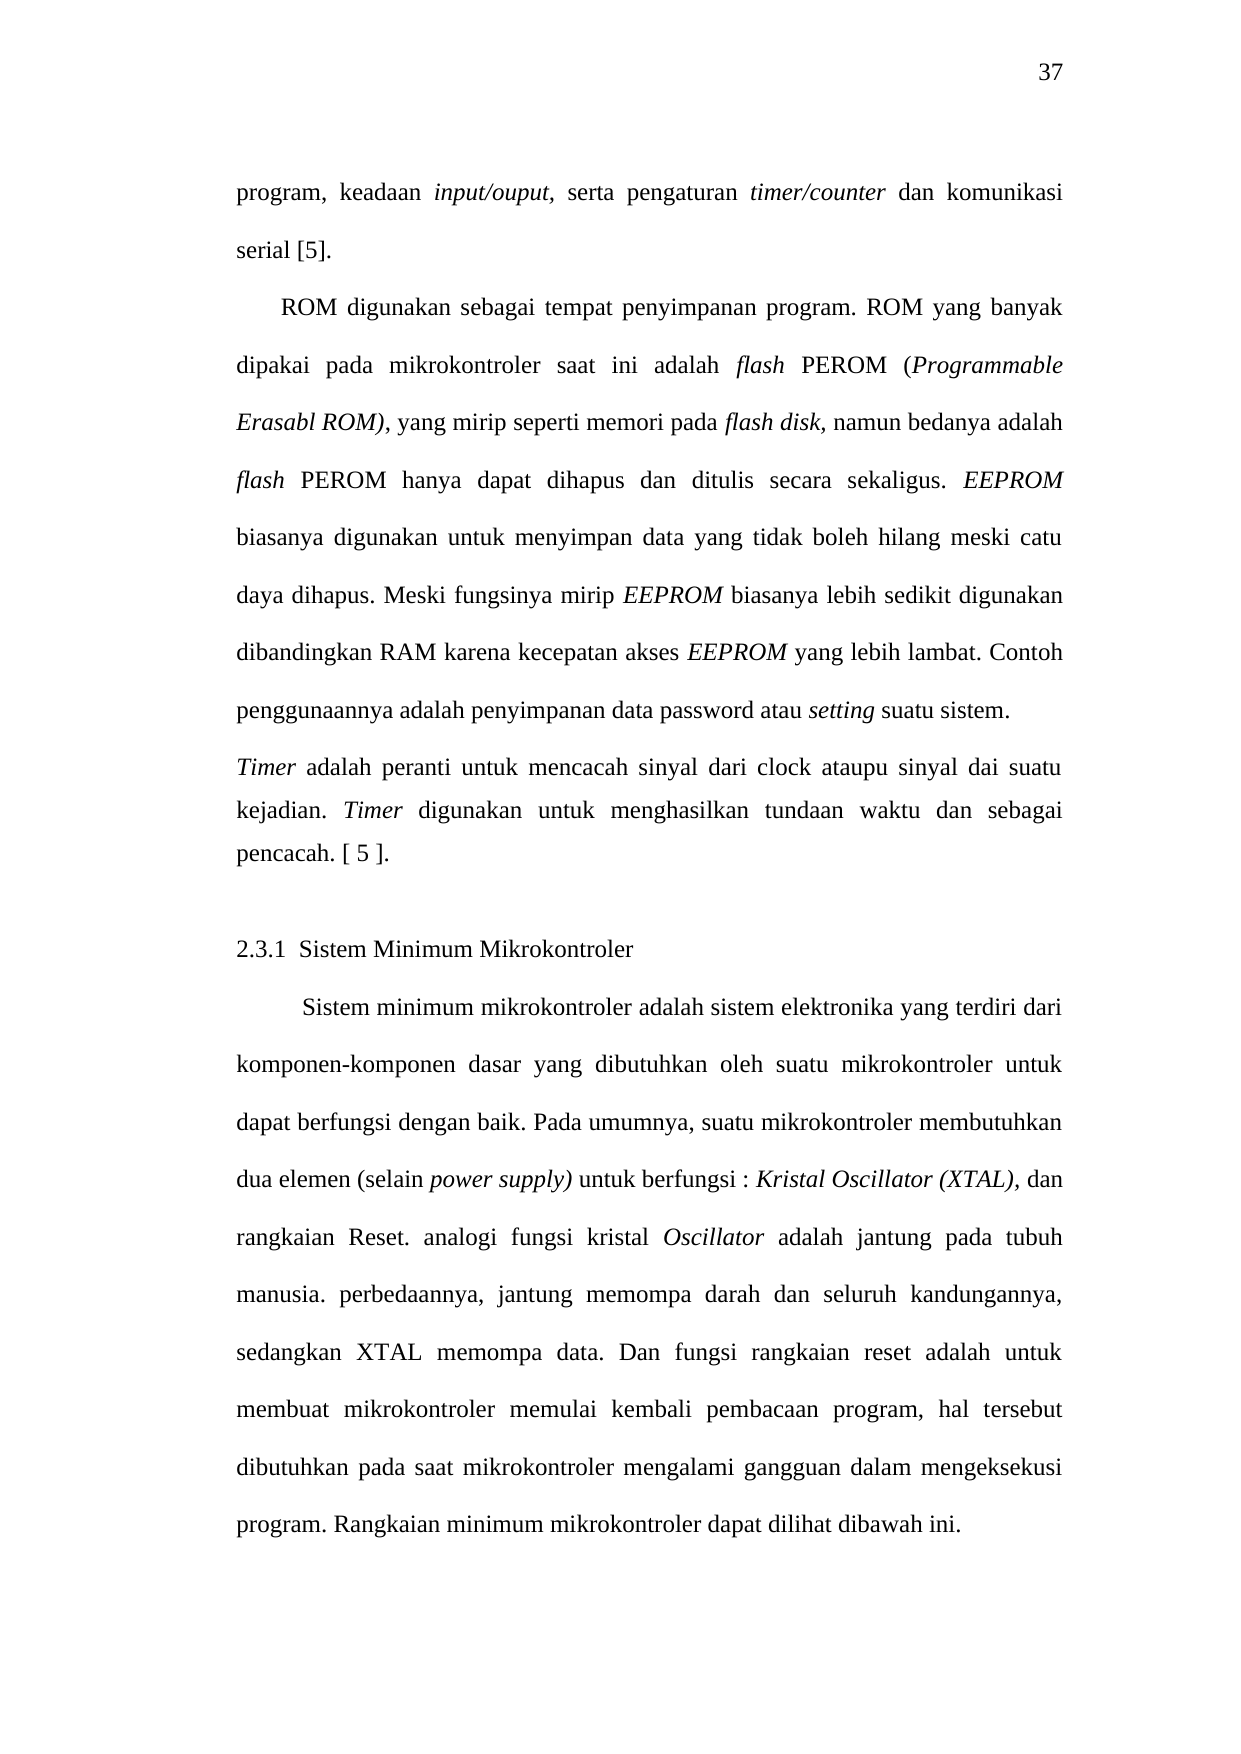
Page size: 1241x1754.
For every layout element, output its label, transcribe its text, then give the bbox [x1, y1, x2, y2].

list Sistem minimum mikrokontroler adalah sistem elektronika yang terdiri dari komponen-komponen dasar yang dibutuhkan oleh suatu mikrokontroler untuk dapat berfungsi dengan baik. Pada umumnya, suatu mikrokontroler membutuhkan dua elemen (selain power supply) untuk berfungsi : Kristal Oscillator (XTAL), dan rangkaian Reset. analogi fungsi kristal Oscillator adalah jantung pada tubuh manusia. perbedaannya, jantung memompa darah dan seluruh kandungannya, sedangkan XTAL memompa data. Dan fungsi rangkaian reset adalah untuk membuat mikrokontroler memulai kembali pembacaan program, hal tersebut dibutuhkan pada saat mikrokontroler mengalami gangguan dalam mengeksekusi program. Rangkaian minimum mikrokontroler dapat dilihat dibawah ini. [236, 992, 1063, 1538]
text 2.3.1 Sistem Minimum Mikrokontroler [236, 934, 1063, 963]
list ROM digunakan sebagai tempat penyimpanan program. ROM yang banyak dipakai pada mikrokontroler saat ini adalah flash PEROM (Programmable Erasabl ROM), yang mirip seperti memori pada flash disk, namun bedanya adalah flash PEROM hanya dapat dihapus dan ditulis secara sekaligus. EEPROM biasanya digunakan untuk menyimpan data yang tidak boleh hilang meski catu daya dihapus. Meski fungsinya mirip EEPROM biasanya lebih sedikit digunakan dibandingkan RAM karena kecepatan akses EEPROM yang lebih lambat. Contoh penggunaannya adalah penyimpanan data password atau setting suatu sistem. [236, 292, 1063, 723]
text Timer adalah peranti untuk mencacah sinyal dari clock ataupu sinyal dai suatu kejadian. Timer digunakan untuk menghasilkan tundaan waktu dan sebagai pencacah. [ 5 ]. [236, 752, 1063, 867]
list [236, 177, 1063, 263]
